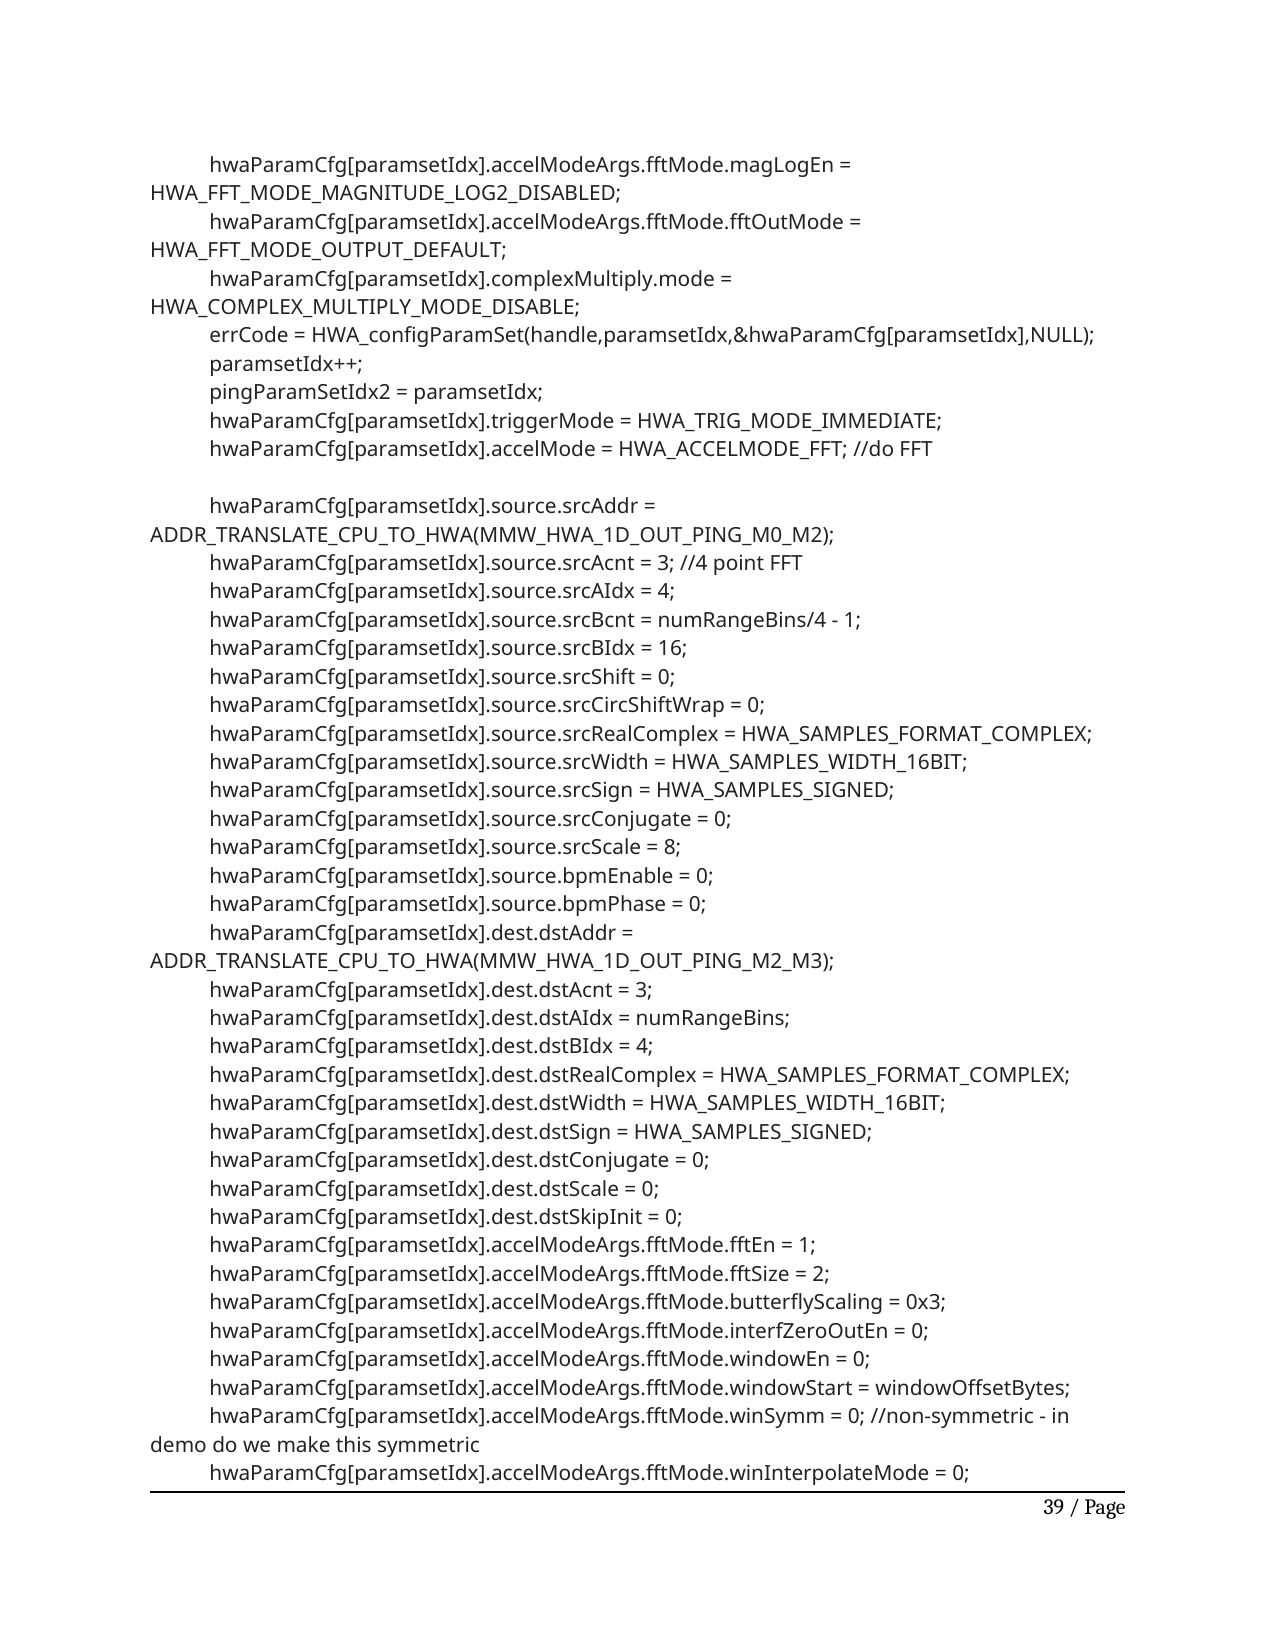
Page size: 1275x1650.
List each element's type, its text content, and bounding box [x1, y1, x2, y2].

text hwaParamCfg[paramsetIdx].accelMode = HWA_ACCELMODE_FFT; //do FFT [150, 434, 1125, 463]
text hwaParamCfg[paramsetIdx].accelModeArgs.fftMode.fftSize = 2; [150, 1259, 1125, 1287]
text hwaParamCfg[paramsetIdx].source.srcCircShiftWrap = 0; [150, 690, 1125, 719]
text hwaParamCfg[paramsetIdx].accelModeArgs.fftMode.winSymm = 0; //non-symmetric - in demo do we make this symmetric [150, 1401, 1125, 1458]
text hwaParamCfg[paramsetIdx].accelModeArgs.fftMode.magLogEn = HWA_FFT_MODE_MAGNITUDE_LOG2_DISABLED; [150, 150, 1125, 207]
text hwaParamCfg[paramsetIdx].source.srcConjugate = 0; [150, 804, 1125, 832]
text hwaParamCfg[paramsetIdx].dest.dstAcnt = 3; [150, 975, 1125, 1003]
text pingParamSetIdx2 = paramsetIdx; [150, 377, 1125, 406]
text hwaParamCfg[paramsetIdx].source.srcAIdx = 4; [150, 577, 1125, 605]
text hwaParamCfg[paramsetIdx].dest.dstSkipInit = 0; [150, 1202, 1125, 1231]
text hwaParamCfg[paramsetIdx].accelModeArgs.fftMode.fftEn = 1; [150, 1231, 1125, 1259]
text hwaParamCfg[paramsetIdx].source.srcRealComplex = HWA_SAMPLES_FORMAT_COMPLEX; [150, 719, 1125, 747]
text hwaParamCfg[paramsetIdx].dest.dstRealComplex = HWA_SAMPLES_FORMAT_COMPLEX; [150, 1060, 1125, 1088]
text hwaParamCfg[paramsetIdx].complexMultiply.mode = HWA_COMPLEX_MULTIPLY_MODE_DISABLE; [150, 264, 1125, 321]
text hwaParamCfg[paramsetIdx].source.srcWidth = HWA_SAMPLES_WIDTH_16BIT; [150, 747, 1125, 776]
text hwaParamCfg[paramsetIdx].accelModeArgs.fftMode.windowEn = 0; [150, 1344, 1125, 1373]
text hwaParamCfg[paramsetIdx].source.srcBIdx = 16; [150, 633, 1125, 662]
text hwaParamCfg[paramsetIdx].accelModeArgs.fftMode.windowStart = windowOffsetBytes; [150, 1373, 1125, 1401]
text hwaParamCfg[paramsetIdx].triggerMode = HWA_TRIG_MODE_IMMEDIATE; [150, 406, 1125, 434]
text hwaParamCfg[paramsetIdx].accelModeArgs.fftMode.winInterpolateMode = 0; [150, 1458, 1125, 1487]
text hwaParamCfg[paramsetIdx].source.srcSign = HWA_SAMPLES_SIGNED; [150, 776, 1125, 804]
text hwaParamCfg[paramsetIdx].accelModeArgs.fftMode.fftOutMode = HWA_FFT_MODE_OUTPUT_DEFAULT; [150, 207, 1125, 264]
text hwaParamCfg[paramsetIdx].accelModeArgs.fftMode.butterflyScaling = 0x3; [150, 1287, 1125, 1316]
text hwaParamCfg[paramsetIdx].dest.dstBIdx = 4; [150, 1032, 1125, 1060]
text hwaParamCfg[paramsetIdx].dest.dstAIdx = numRangeBins; [150, 1003, 1125, 1032]
text hwaParamCfg[paramsetIdx].accelModeArgs.fftMode.interfZeroOutEn = 0; [150, 1316, 1125, 1344]
text hwaParamCfg[paramsetIdx].source.srcShift = 0; [150, 662, 1125, 690]
text hwaParamCfg[paramsetIdx].dest.dstAddr = ADDR_TRANSLATE_CPU_TO_HWA(MMW_HWA_1D_OUT_PING_M2_M3); [150, 918, 1125, 975]
text hwaParamCfg[paramsetIdx].source.bpmPhase = 0; [150, 889, 1125, 918]
text hwaParamCfg[paramsetIdx].source.srcAddr = ADDR_TRANSLATE_CPU_TO_HWA(MMW_HWA_1D_OUT_PING_M0_M2); [150, 491, 1125, 548]
text hwaParamCfg[paramsetIdx].source.srcAcnt = 3; //4 point FFT [150, 548, 1125, 577]
text hwaParamCfg[paramsetIdx].source.srcScale = 8; [150, 832, 1125, 861]
text hwaParamCfg[paramsetIdx].source.bpmEnable = 0; [150, 861, 1125, 889]
text hwaParamCfg[paramsetIdx].dest.dstSign = HWA_SAMPLES_SIGNED; [150, 1117, 1125, 1145]
text hwaParamCfg[paramsetIdx].source.srcBcnt = numRangeBins/4 - 1; [150, 605, 1125, 633]
text paramsetIdx++; [150, 349, 1125, 377]
text errCode = HWA_configParamSet(handle,paramsetIdx,&hwaParamCfg[paramsetIdx],NULL); [150, 321, 1125, 349]
text hwaParamCfg[paramsetIdx].dest.dstConjugate = 0; [150, 1145, 1125, 1174]
text hwaParamCfg[paramsetIdx].dest.dstWidth = HWA_SAMPLES_WIDTH_16BIT; [150, 1088, 1125, 1117]
text hwaParamCfg[paramsetIdx].dest.dstScale = 0; [150, 1174, 1125, 1202]
